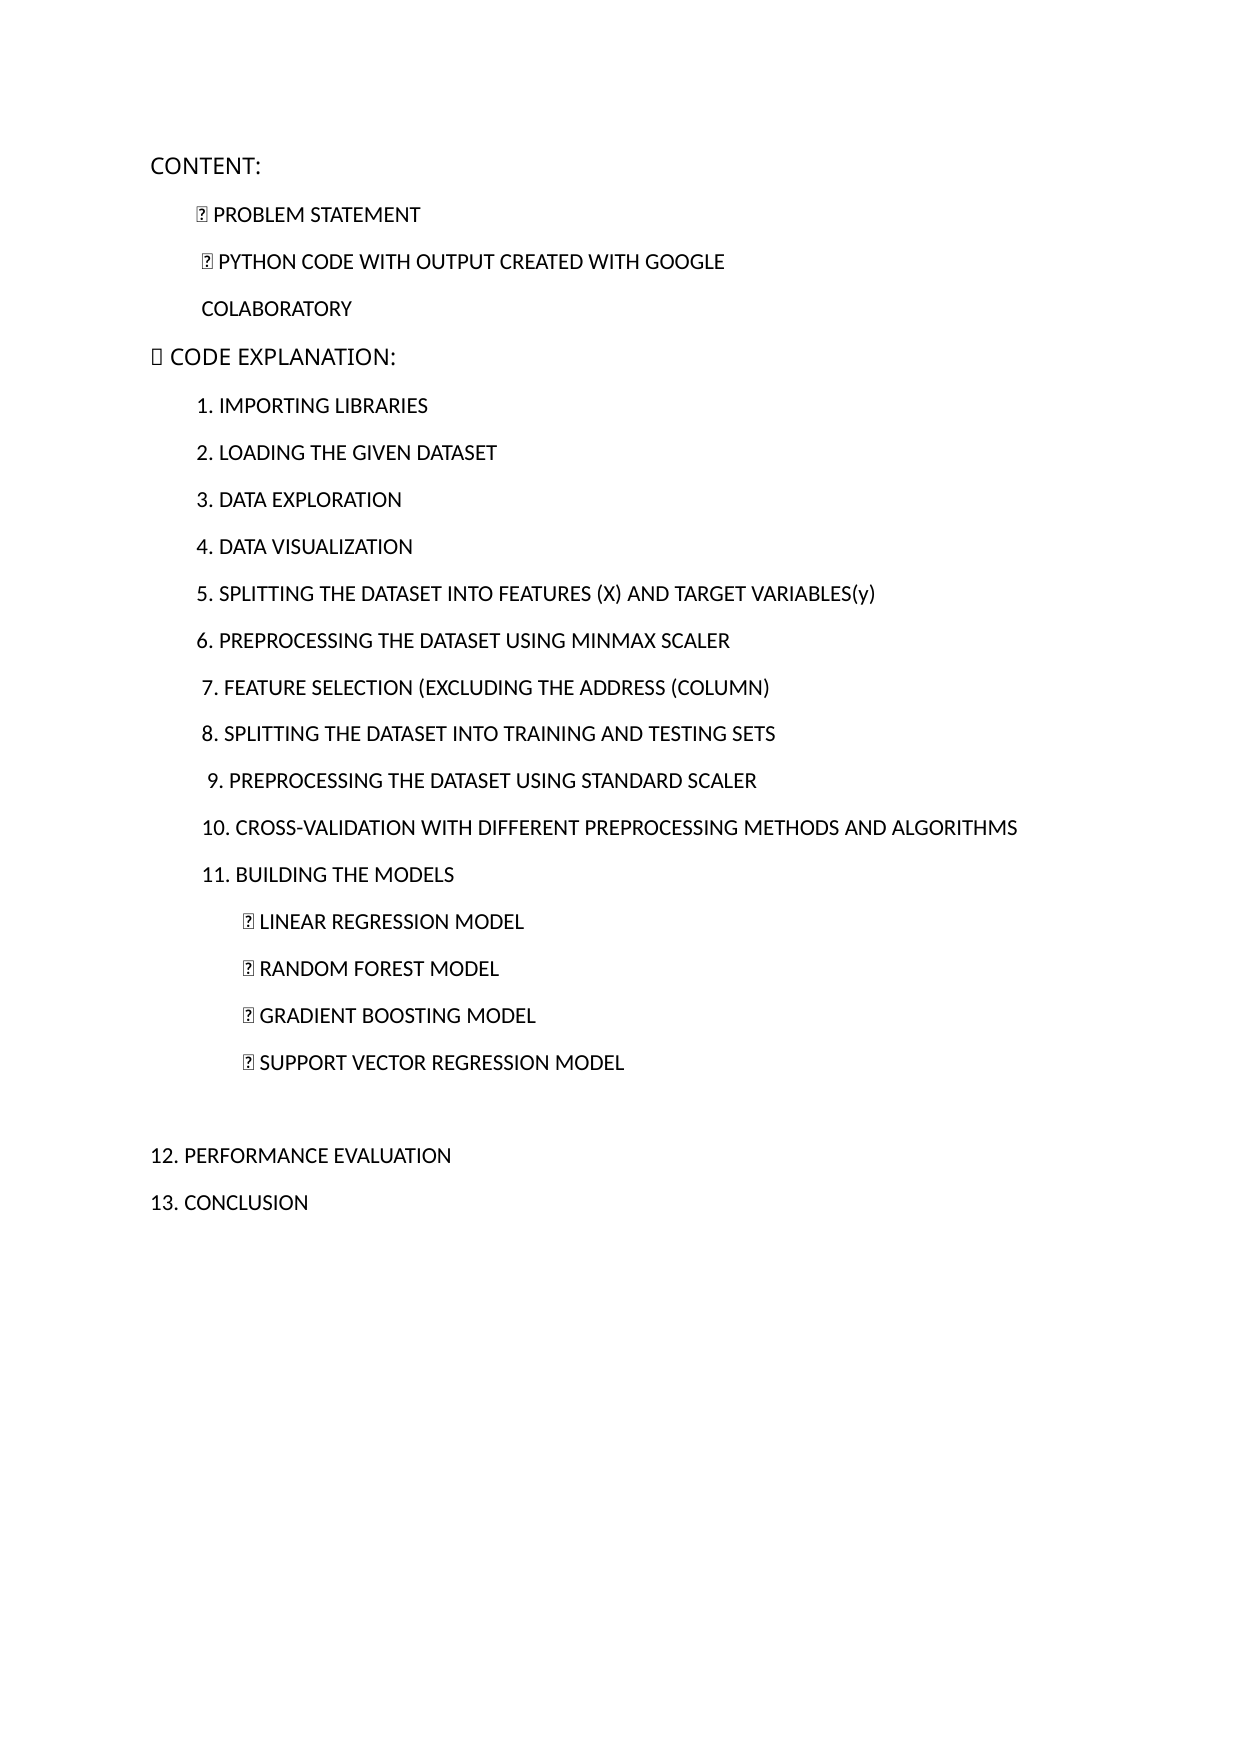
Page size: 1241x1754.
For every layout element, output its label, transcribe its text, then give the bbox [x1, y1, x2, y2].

text  GRADIENT BOOSTING MODEL [150, 1001, 1090, 1029]
text 13. CONCLUSION [150, 1188, 1090, 1216]
text  CODE EXPLANATION: [150, 341, 1090, 372]
text 4. DATA VISUALIZATION [150, 532, 1090, 560]
text 3. DATA EXPLORATION [150, 485, 1090, 513]
text 7. FEATURE SELECTION (EXCLUDING THE ADDRESS (COLUMN) [150, 673, 1090, 701]
text  SUPPORT VECTOR REGRESSION MODEL [150, 1048, 1090, 1076]
text 5. SPLITTING THE DATASET INTO FEATURES (X) AND TARGET VARIABLES(y) [150, 579, 1090, 607]
text CONTENT: [150, 150, 1090, 181]
text  RANDOM FOREST MODEL [150, 954, 1090, 982]
text 11. BUILDING THE MODELS [150, 860, 1090, 888]
text 12. PERFORMANCE EVALUATION [150, 1141, 1090, 1169]
text 2. LOADING THE GIVEN DATASET [150, 438, 1090, 466]
text 1. IMPORTING LIBRARIES [150, 391, 1090, 419]
text 10. CROSS-VALIDATION WITH DIFFERENT PREPROCESSING METHODS AND ALGORITHMS [150, 813, 1090, 841]
text 9. PREPROCESSING THE DATASET USING STANDARD SCALER [150, 766, 1090, 794]
text  PROBLEM STATEMENT [150, 200, 1090, 228]
text 6. PREPROCESSING THE DATASET USING MINMAX SCALER [150, 626, 1090, 654]
text 8. SPLITTING THE DATASET INTO TRAINING AND TESTING SETS [150, 719, 1090, 748]
text COLABORATORY [150, 294, 1090, 322]
text  LINEAR REGRESSION MODEL [150, 907, 1090, 935]
text  PYTHON CODE WITH OUTPUT CREATED WITH GOOGLE [150, 247, 1090, 275]
